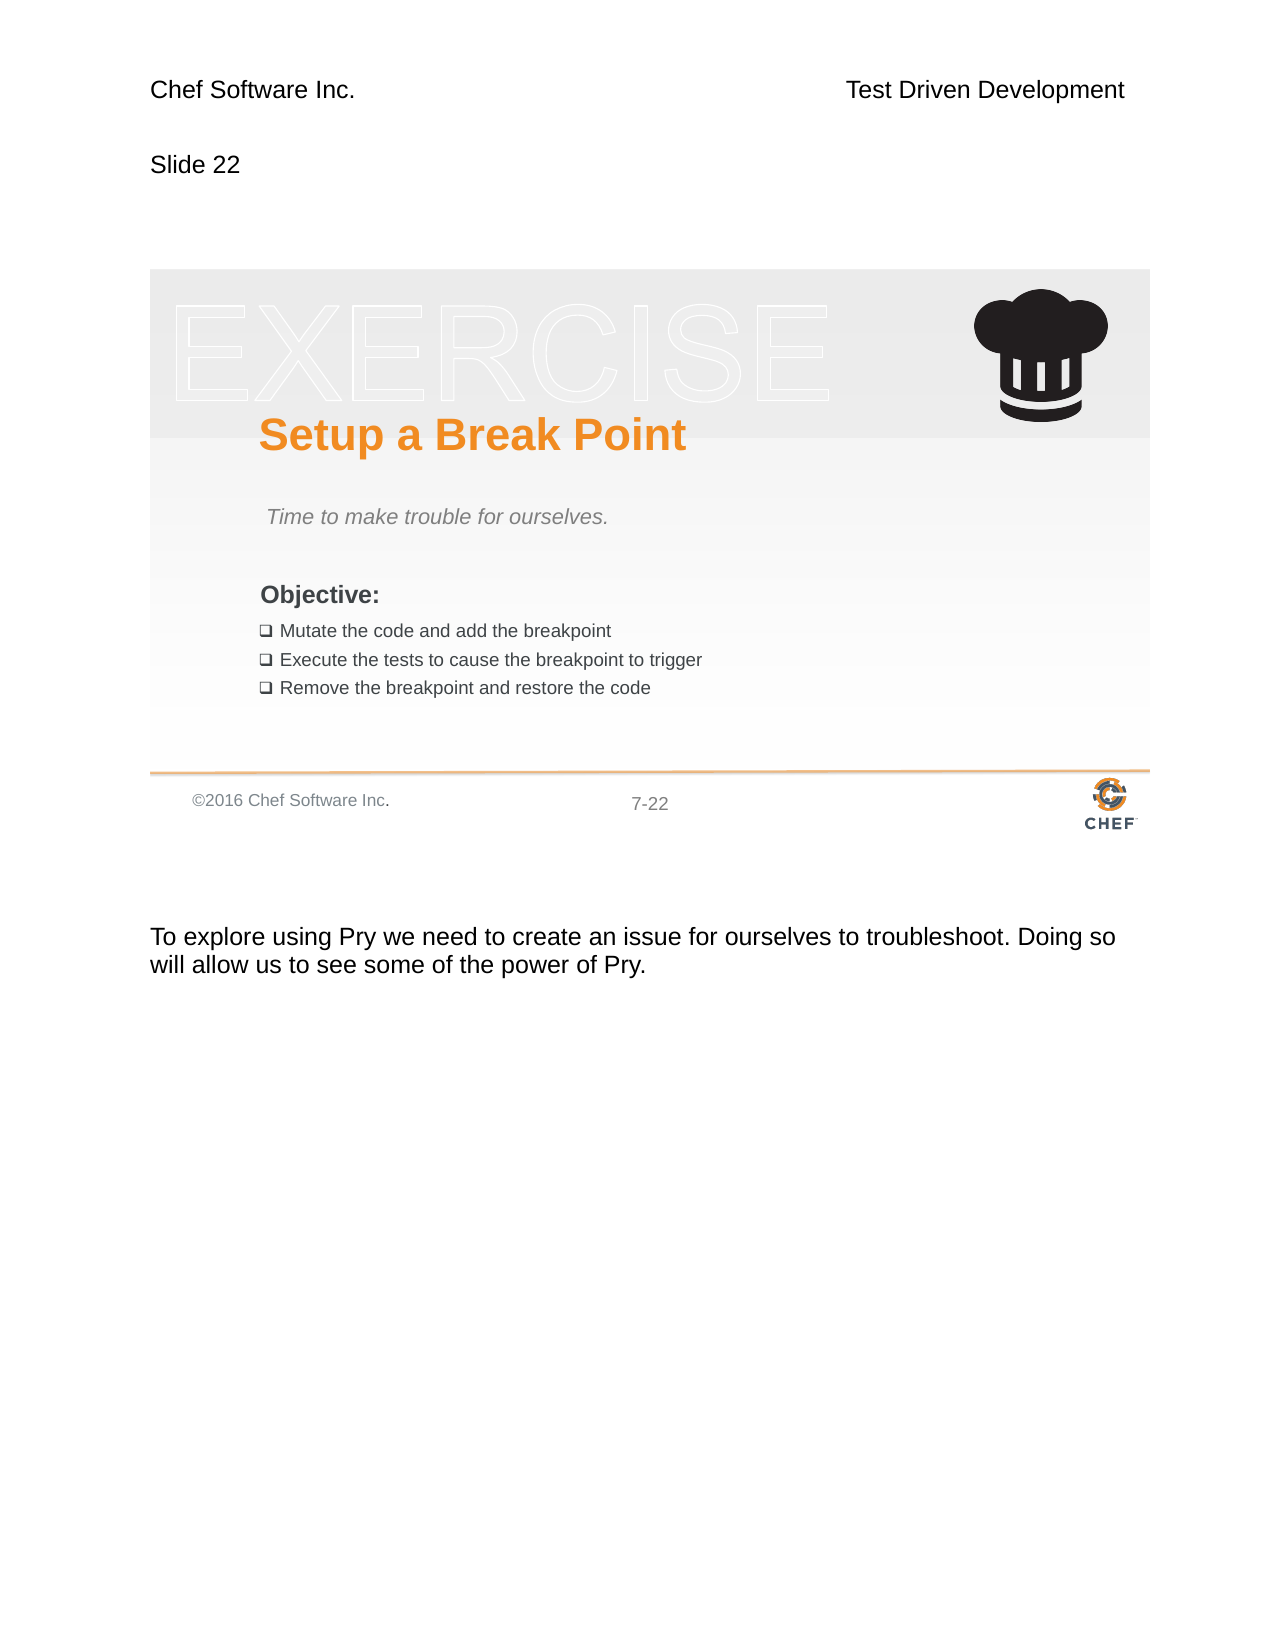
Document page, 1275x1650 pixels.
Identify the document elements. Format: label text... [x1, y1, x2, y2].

text Slide 22 [150, 150, 1125, 179]
text To explore using Pry we need to create an issue for ourselves to troubleshoot. Doing so will allow us to see some of the power of Pry. [150, 921, 1125, 979]
